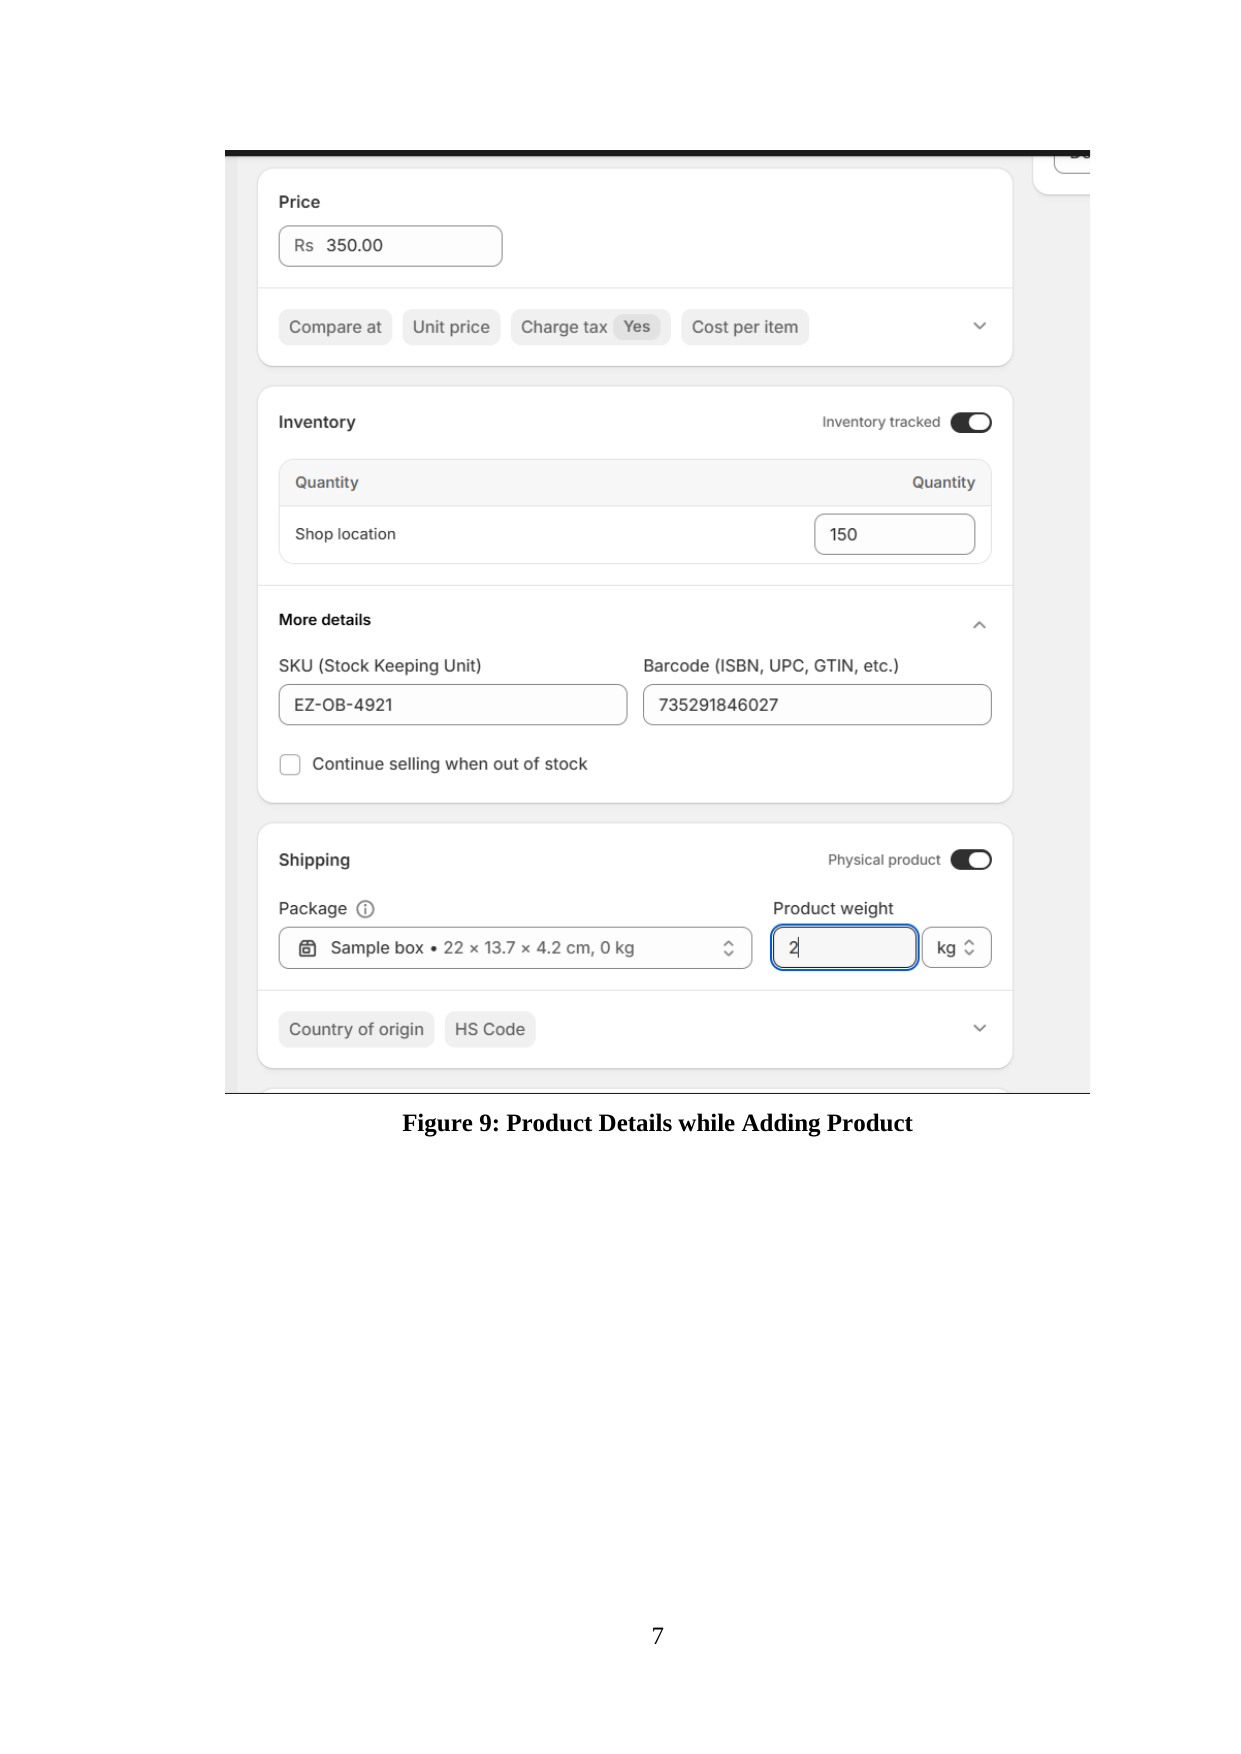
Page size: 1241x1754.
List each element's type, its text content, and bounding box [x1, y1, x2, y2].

picture [225, 150, 1091, 1094]
text Figure 9: Product Details while Adding Product [225, 1108, 1090, 1137]
